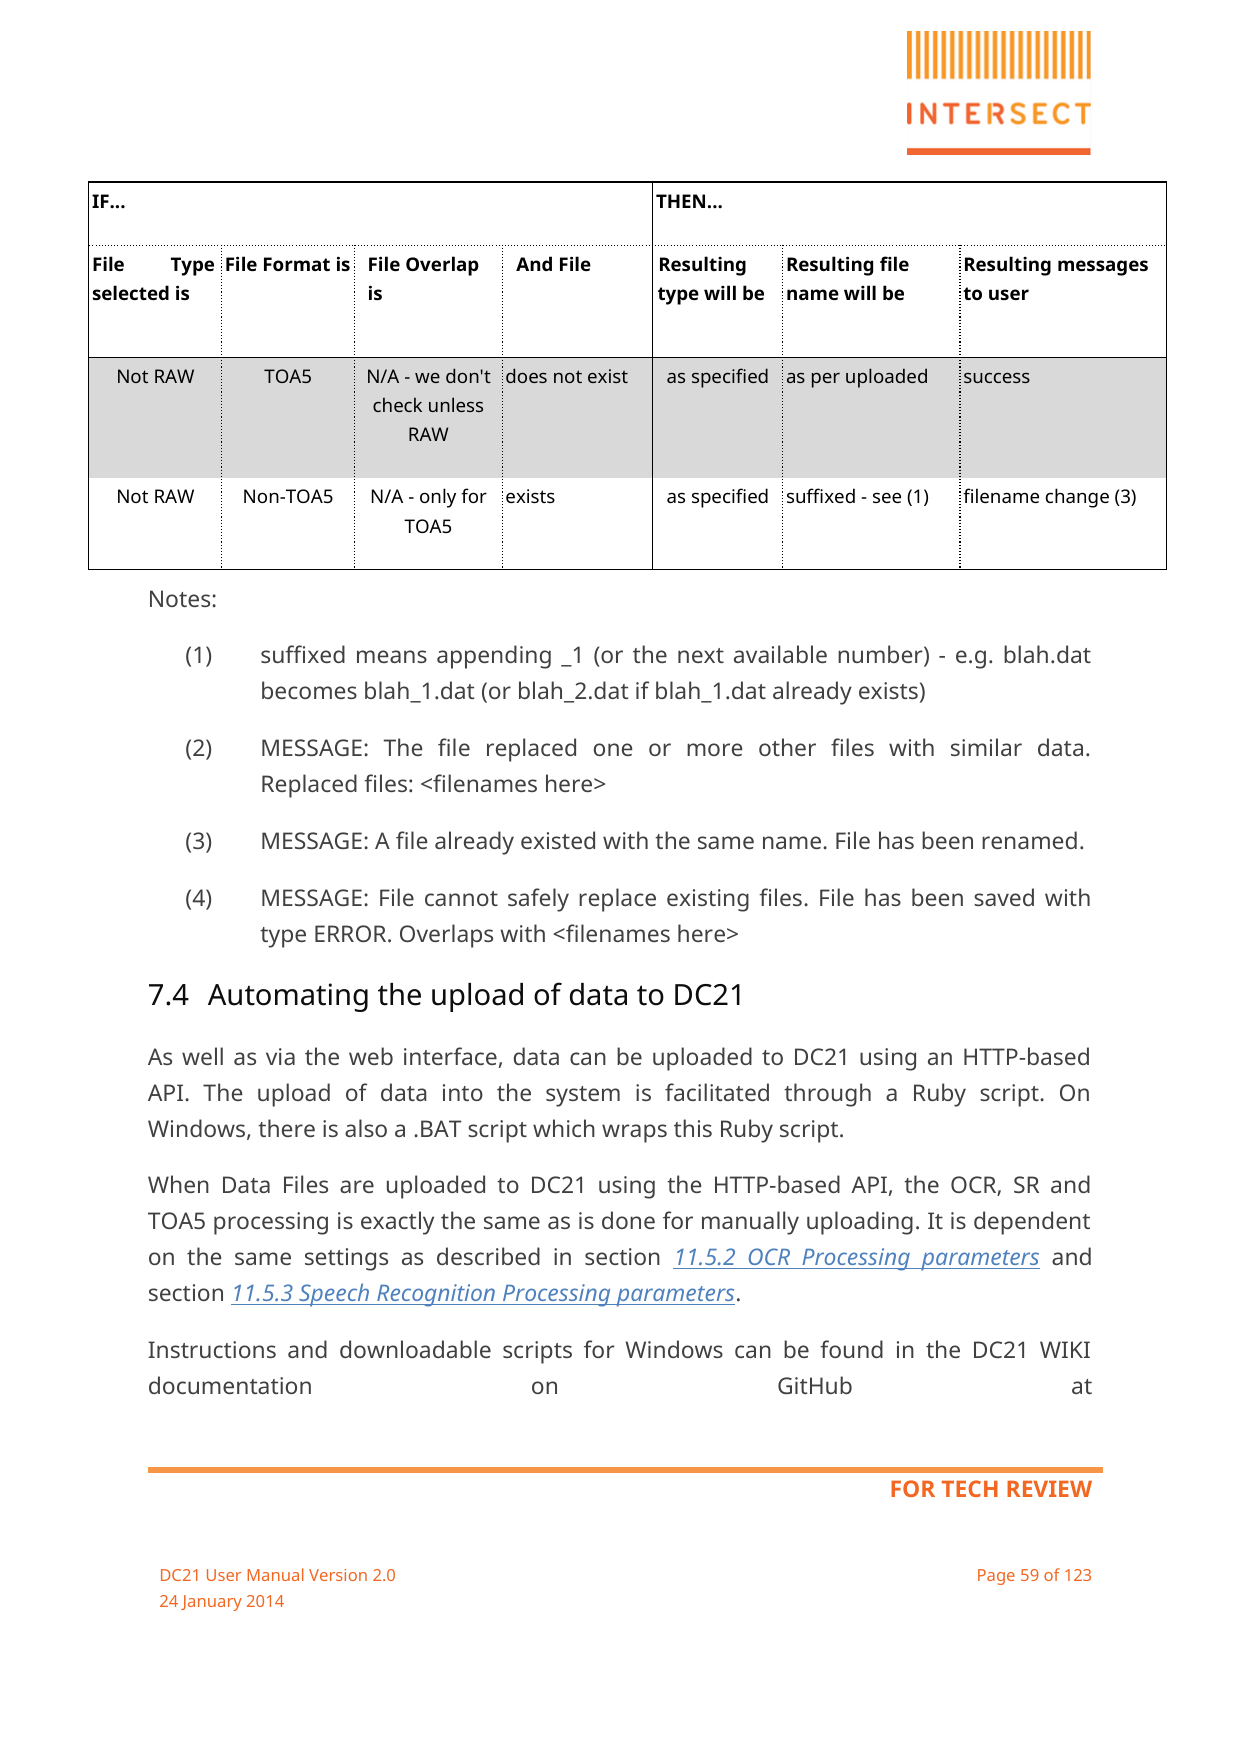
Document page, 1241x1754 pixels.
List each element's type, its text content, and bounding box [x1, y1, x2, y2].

picture [905, 29, 1093, 157]
table_cell N/A - we don't check unless RAW [354, 358, 502, 478]
table_cell suffixed - see (1) [783, 478, 960, 569]
list MESSAGE: File cannot safely replace existing files. File has been saved with type ERROR. Overlaps with <filenames here> [185, 882, 1092, 949]
table_header THEN... [653, 183, 1166, 244]
table_cell File Type selected is [89, 245, 221, 357]
table_cell Resulting type will be [653, 245, 783, 357]
table_cell filename change (3) [960, 478, 1166, 569]
text Notes: [148, 583, 1092, 614]
table_cell File Format is [221, 245, 354, 357]
table_cell Not RAW [89, 358, 221, 478]
list MESSAGE: A file already existed with the same name. File has been renamed. [185, 825, 1092, 856]
list MESSAGE: The file replaced one or more other files with similar data. Replaced files: <filenames here> [185, 732, 1092, 799]
table_cell as specified [653, 358, 783, 478]
table_cell exists [502, 478, 652, 569]
table_cell as per uploaded [783, 358, 960, 478]
table_cell does not exist [502, 358, 652, 478]
table_cell File Overlap is [354, 245, 502, 357]
table_cell success [960, 358, 1166, 478]
subtitle Automating the upload of data to DC21 [148, 974, 1092, 1014]
table_header IF... [89, 183, 652, 244]
table_cell Resulting messages to user [960, 245, 1166, 357]
table_cell And File [502, 245, 652, 357]
table_cell as specified [653, 478, 783, 569]
table_cell N/A - only for TOA5 [354, 478, 502, 569]
table_cell TOA5 [221, 358, 354, 478]
table_cell Resulting file name will be [783, 245, 960, 357]
text As well as via the web interface, data can be uploaded to DC21 using an HTTP-based API. The upload of data into the system is facilitated through a Ruby script. On Windows, there is also a .BAT script which wraps this Ruby script. [148, 1041, 1092, 1144]
table_cell Not RAW [89, 478, 221, 569]
list suffixed means appending _1 (or the next available number) - e.g. blah.dat becomes blah_1.dat (or blah_2.dat if blah_1.dat already exists) [185, 639, 1092, 707]
table_cell Non-TOA5 [221, 478, 354, 569]
